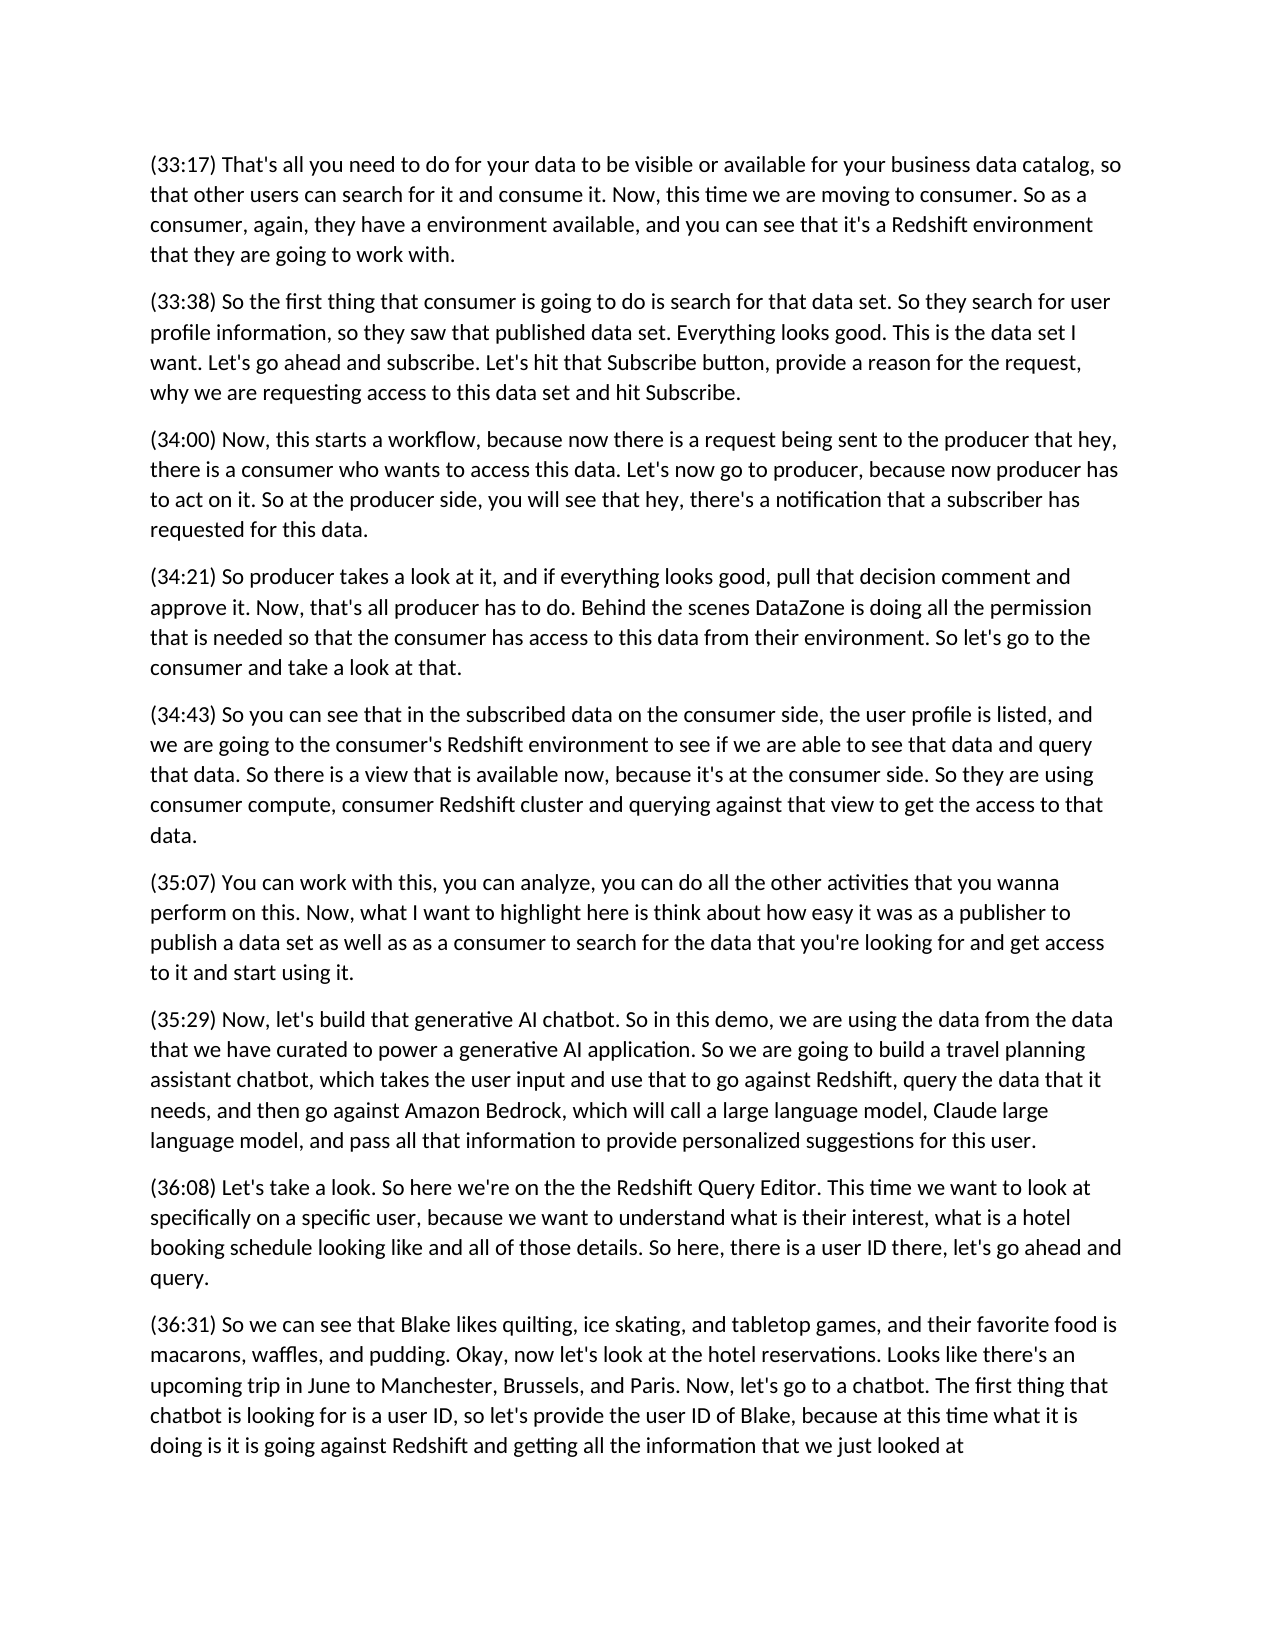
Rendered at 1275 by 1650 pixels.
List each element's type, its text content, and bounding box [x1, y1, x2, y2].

text (34:21) So producer takes a look at it, and if everything looks good, pull that decision comment and approve it. Now, that's all producer has to do. Behind the scenes DataZone is doing all the permission that is needed so that the consumer has access to this data from their environment. So let's go to the consumer and take a look at that. [150, 562, 1125, 681]
text (36:31) So we can see that Blake likes quilting, ice skating, and tabletop games, and their favorite food is macarons, waffles, and pudding. Okay, now let's look at the hotel reservations. Looks like there's an upcoming trip in June to Manchester, Brussels, and Paris. Now, let's go to a chatbot. The first thing that chatbot is looking for is a user ID, so let's provide the user ID of Blake, because at this time what it is doing is it is going against Redshift and getting all the information that we just looked at [150, 1310, 1125, 1459]
text (36:08) Let's take a look. So here we're on the the Redshift Query Editor. This time we want to look at specifically on a specific user, because we want to understand what is their interest, what is a hotel booking schedule looking like and all of those details. So here, there is a user ID there, let's go ahead and query. [150, 1173, 1125, 1292]
text (34:43) So you can see that in the subscribed data on the consumer side, the user profile is listed, and we are going to the consumer's Redshift environment to see if we are able to see that data and query that data. So there is a view that is available now, because it's at the consumer side. So they are using consumer compute, consumer Redshift cluster and querying against that view to get the access to that data. [150, 700, 1125, 849]
text (33:17) That's all you need to do for your data to be visible or available for your business data catalog, so that other users can search for it and consume it. Now, this time we are moving to consumer. So as a consumer, again, they have a environment available, and you can see that it's a Redshift environment that they are going to work with. [150, 150, 1125, 269]
text (33:38) So the first thing that consumer is going to do is search for that data set. So they search for user profile information, so they saw that published data set. Everything looks good. This is the data set I want. Let's go ahead and subscribe. Let's hit that Subscribe button, provide a reason for the request, why we are requesting access to this data set and hit Subscribe. [150, 287, 1125, 406]
text (35:07) You can work with this, you can analyze, you can do all the other activities that you wanna perform on this. Now, what I want to highlight here is think about how easy it was as a publisher to publish a data set as well as as a consumer to search for the data that you're looking for and get access to it and start using it. [150, 868, 1125, 986]
text (35:29) Now, let's build that generative AI chatbot. So in this demo, we are using the data from the data that we have curated to power a generative AI application. So we are going to build a travel planning assistant chatbot, which takes the user input and use that to go against Redshift, query the data that it needs, and then go against Amazon Bedrock, which will call a large language model, Claude large language model, and pass all that information to provide personalized suggestions for this user. [150, 1005, 1125, 1154]
text (34:00) Now, this starts a workflow, because now there is a request being sent to the producer that hey, there is a consumer who wants to access this data. Let's now go to producer, because now producer has to act on it. So at the producer side, you will see that hey, there's a notification that a subscriber has requested for this data. [150, 425, 1125, 544]
